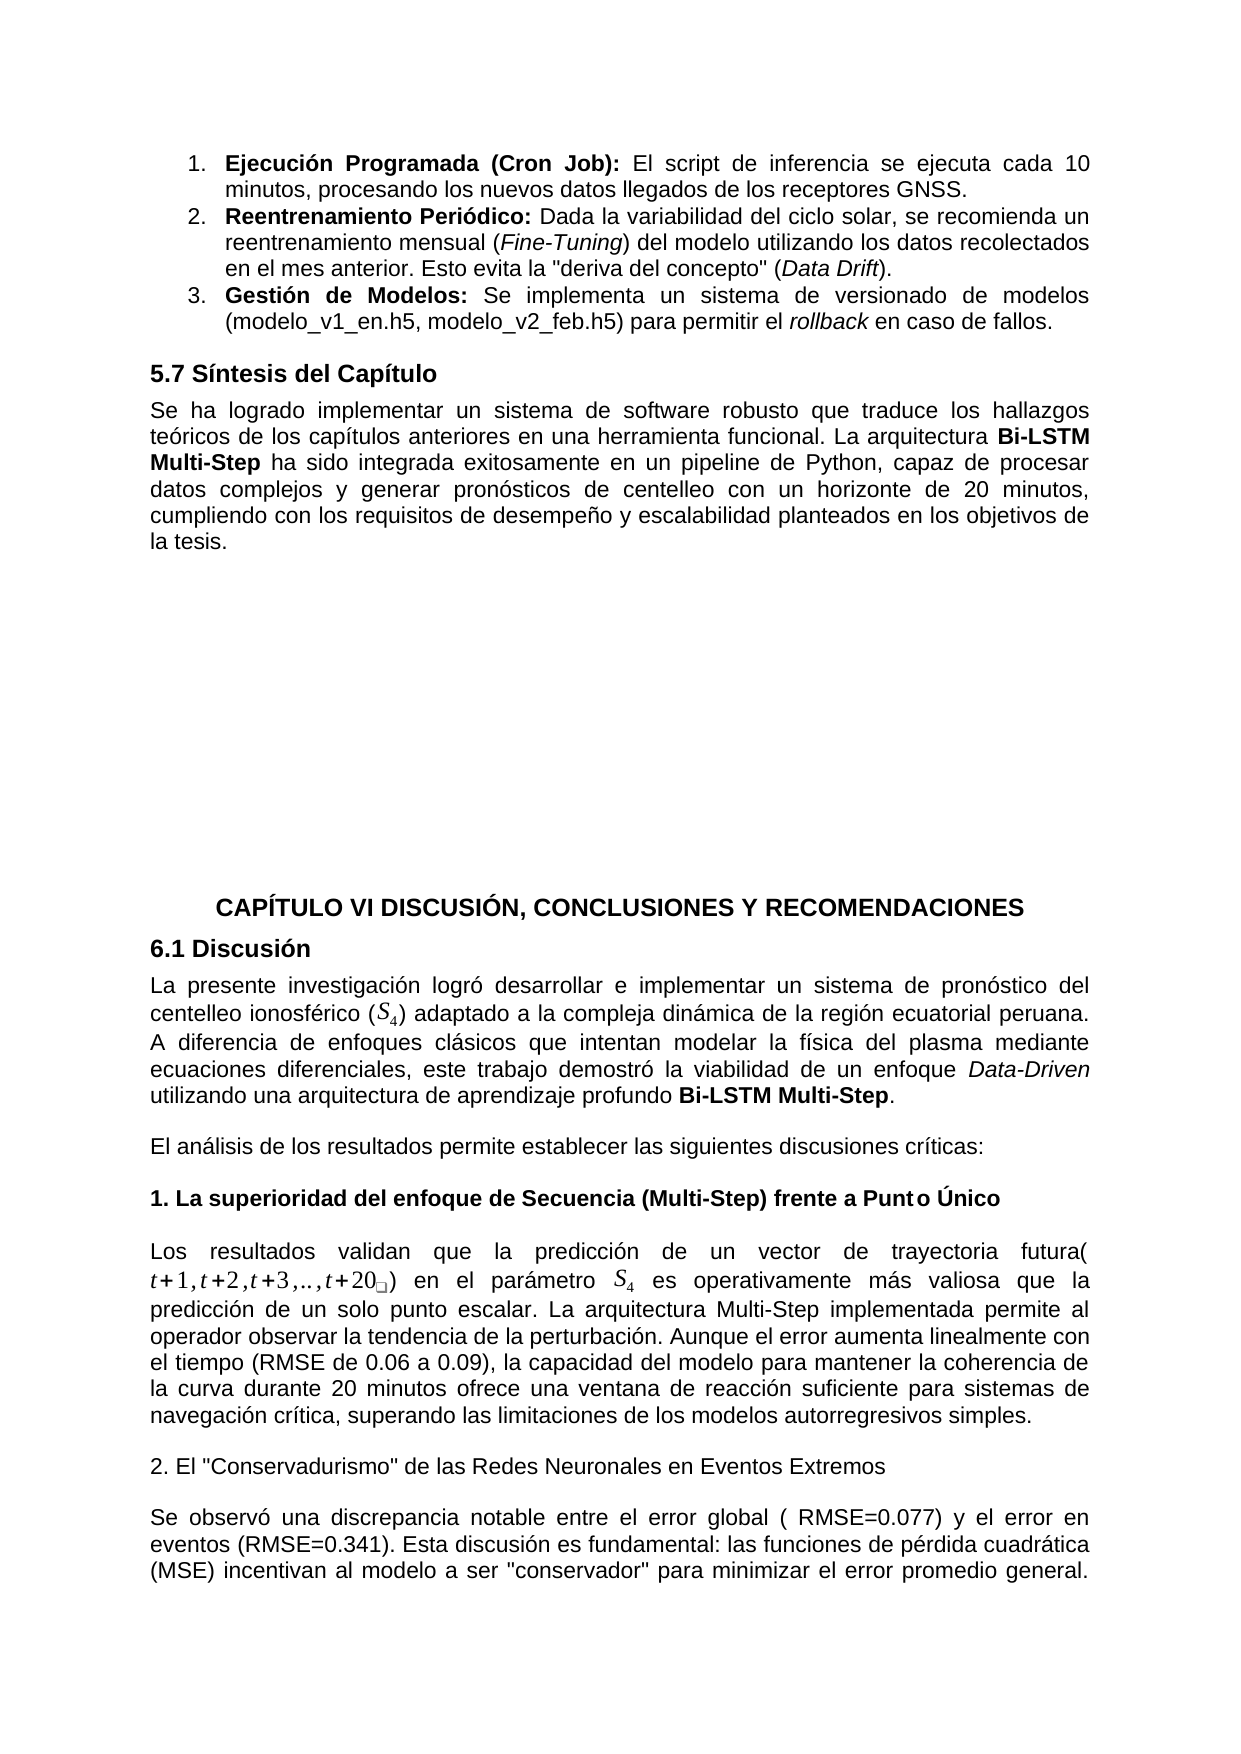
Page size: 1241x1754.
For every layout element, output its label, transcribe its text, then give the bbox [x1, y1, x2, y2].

text La presente investigación logró desarrollar e implementar un sistema de pronóstico del centelleo ionosférico () adaptado a la compleja dinámica de la región ecuatorial peruana. A diferencia de enfoques clásicos que intentan modelar la física del plasma mediante ecuaciones diferenciales, este trabajo demostró la viabilidad de un enfoque Data-Driven utilizando una arquitectura de aprendizaje profundo Bi-LSTM Multi-Step. [150, 972, 1090, 1108]
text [150, 1504, 1090, 1583]
subtitle 6.1 Discusión [150, 934, 1090, 963]
text El análisis de los resultados permite establecer las siguientes discusiones críticas: [150, 1133, 1090, 1160]
list Reentrenamiento Periódico: Dada la variabilidad del ciclo solar, se recomienda un reentrenamiento mensual (Fine-Tuning) del modelo utilizando los datos recolectados en el mes anterior. Esto evita la "deriva del concepto" (Data Drift). [187, 203, 1090, 282]
list Ejecución Programada (Cron Job): El script de inferencia se ejecuta cada 10 minutos, procesando los nuevos datos llegados de los receptores GNSS. [187, 150, 1090, 203]
subtitle CAPÍTULO VI DISCUSIÓN, CONCLUSIONES Y RECOMENDACIONES [150, 893, 1090, 922]
subtitle 5.7 Síntesis del Capítulo [150, 359, 1090, 388]
text 2. El "Conservadurismo" de las Redes Neuronales en Eventos Extremos [150, 1453, 1090, 1479]
text Se ha logrado implementar un sistema de software robusto que traduce los hallazgos teóricos de los capítulos anteriores en una herramienta funcional. La arquitectura Bi-LSTM Multi-Step ha sido integrada exitosamente en un pipeline de Python, capaz de procesar datos complejos y generar pronósticos de centelleo con un horizonte de 20 minutos, cumpliendo con los requisitos de desempeño y escalabilidad planteados en los objetivos de la tesis. [150, 397, 1090, 555]
text 1. La superioridad del enfoque de Secuencia (Multi-Step) frente a Punto Único [150, 1185, 1090, 1212]
text Los resultados validan que la predicción de un vector de trayectoria futura() en el parámetro es operativamente más valiosa que la predicción de un solo punto escalar. La arquitectura Multi-Step implementada permite al operador observar la tendencia de la perturbación. Aunque el error aumenta linealmente con el tiempo (RMSE de 0.06 a 0.09), la capacidad del modelo para mantener la coherencia de la curva durante 20 minutos ofrece una ventana de reacción suficiente para sistemas de navegación crítica, superando las limitaciones de los modelos autorregresivos simples. [150, 1237, 1090, 1428]
list Gestión de Modelos: Se implementa un sistema de versionado de modelos (modelo_v1_en.h5, modelo_v2_feb.h5) para permitir el rollback en caso de fallos. [187, 282, 1090, 334]
